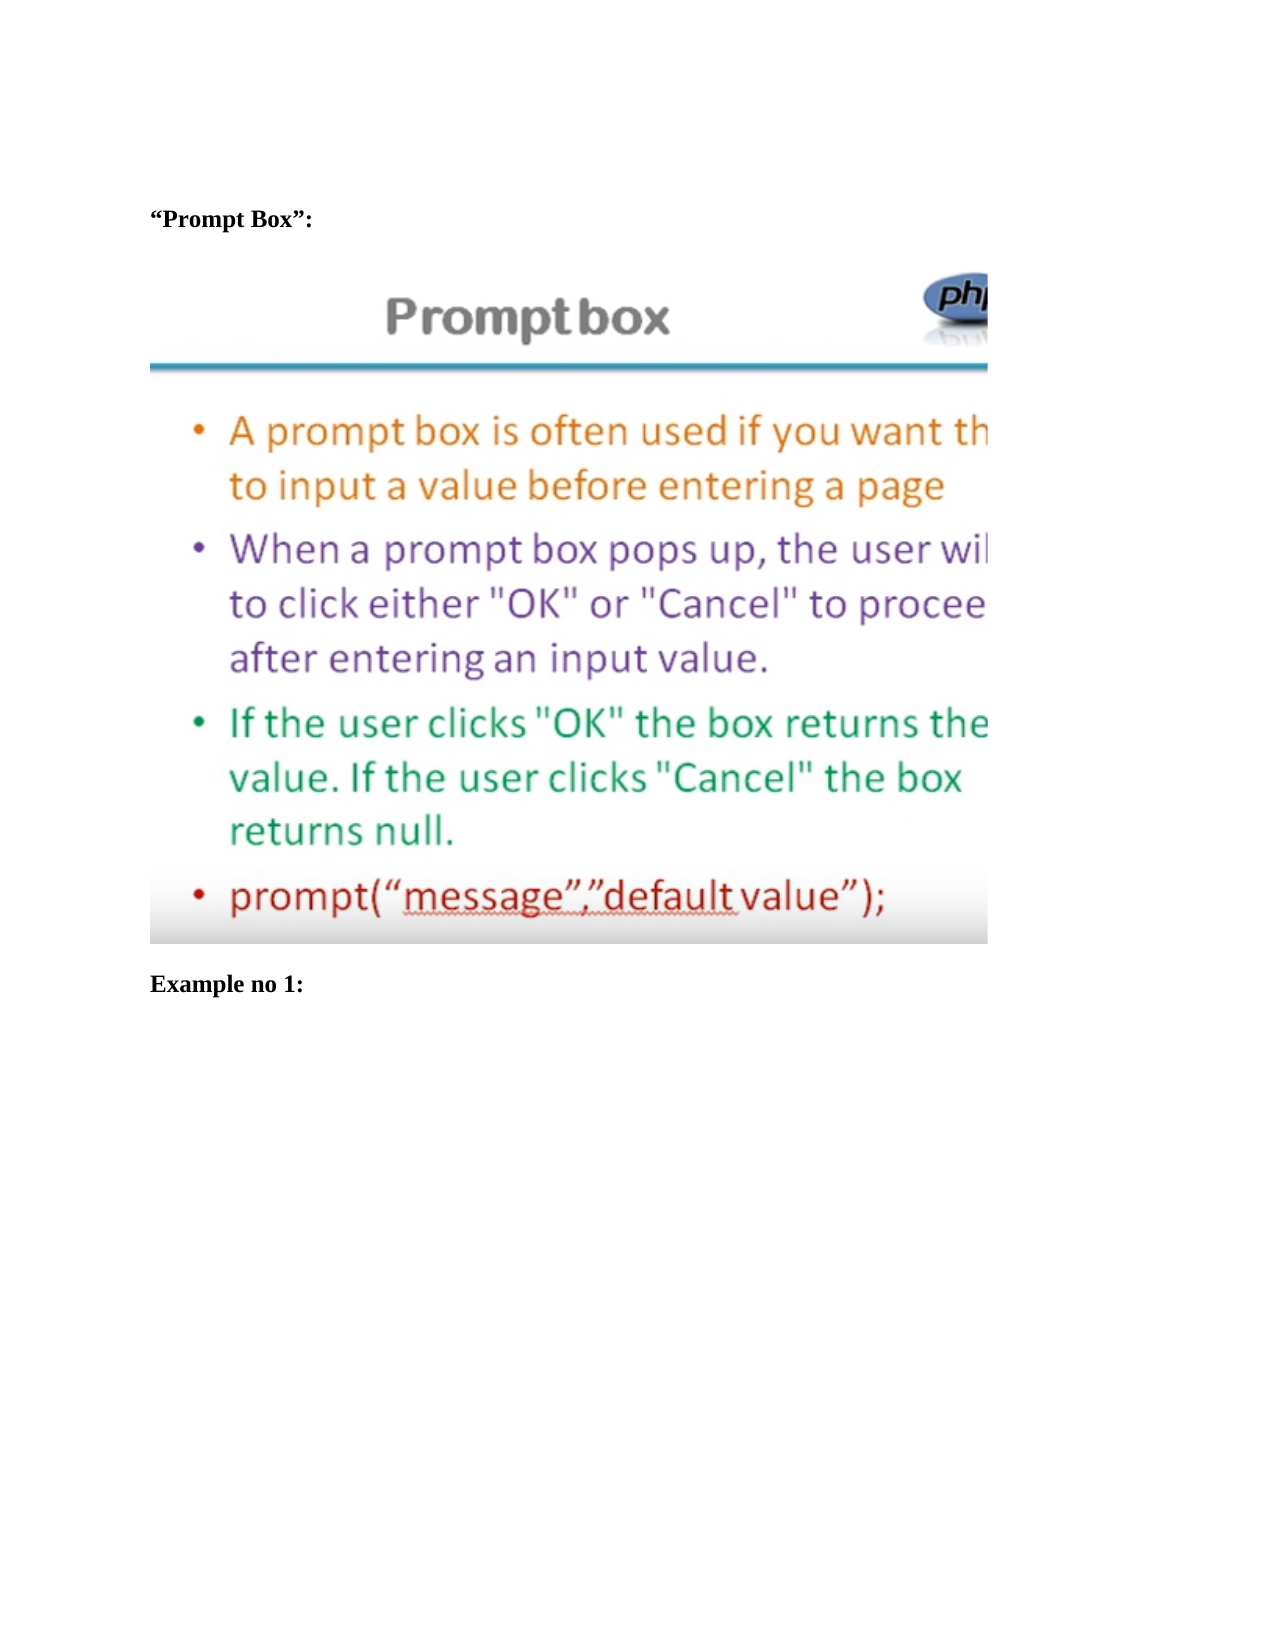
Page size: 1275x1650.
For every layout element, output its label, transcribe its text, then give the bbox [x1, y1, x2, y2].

picture [150, 257, 988, 944]
text “Prompt Box”: [150, 204, 1125, 233]
text Example no 1: [150, 969, 1125, 997]
